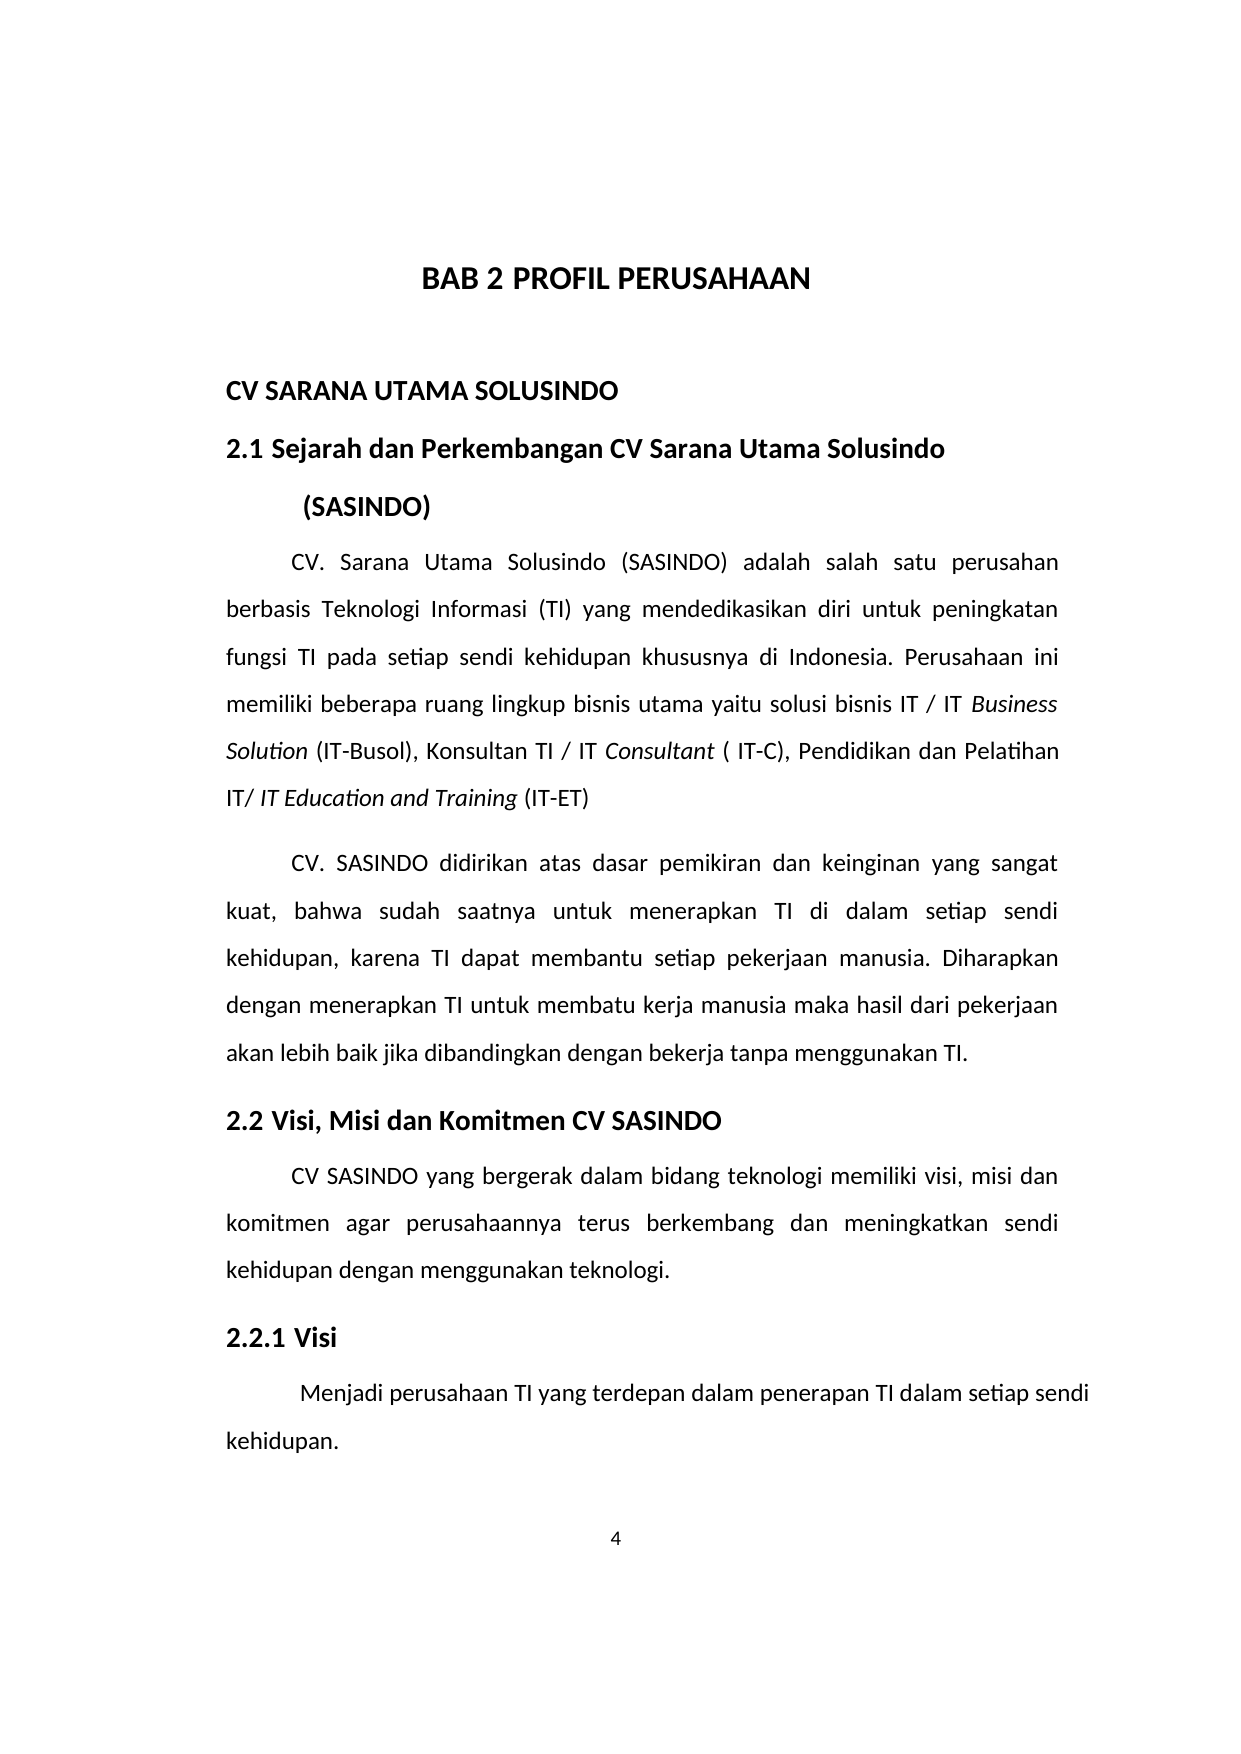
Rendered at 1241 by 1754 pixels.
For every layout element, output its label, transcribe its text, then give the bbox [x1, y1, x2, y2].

text CV SARANA UTAMA SOLUSINDO [226, 372, 1092, 407]
subtitle 2.2 Visi, Misi dan Komitmen CV SASINDO [226, 1102, 1092, 1137]
text CV. Sarana Utama Solusindo (SASINDO) adalah salah satu perusahan berbasis Teknologi Informasi (TI) yang mendedikasikan diri untuk peningkatan fungsi TI pada setiap sendi kehidupan khususnya di Indonesia. Perusahaan ini memiliki beberapa ruang lingkup bisnis utama yaitu solusi bisnis IT / IT Business Solution (IT-Busol), Konsultan TI / IT Consultant ( IT-C), Pendidikan dan Pelatihan IT/ IT Education and Training (IT-ET) [226, 546, 1060, 813]
text (SASINDO) [302, 488, 1092, 524]
text CV. SASINDO didirikan atas dasar pemikiran dan keinginan yang sangat kuat, bahwa sudah saatnya untuk menerapkan TI di dalam setiap sendi kehidupan, karena TI dapat membantu setiap pekerjaan manusia. Diharapkan dengan menerapkan TI untuk membatu kerja manusia maka hasil dari pekerjaan akan lebih baik jika dibandingkan dengan bekerja tanpa menggunakan TI. [226, 848, 1059, 1067]
text CV SASINDO yang bergerak dalam bidang teknologi memiliki visi, misi dan komitmen agar perusahaannya terus berkembang dan meningkatkan sendi kehidupan dengan menggunakan teknologi. [226, 1160, 1060, 1285]
subtitle BAB 2 PROFIL PERUSAHAAN [141, 257, 1092, 298]
text Menjadi perusahaan TI yang terdepan dalam penerapan TI dalam setiap sendi kehidupan. [226, 1378, 1090, 1455]
subtitle 2.2.1 Visi [226, 1319, 1092, 1355]
text 2.1 Sejarah dan Perkembangan CV Sarana Utama Solusindo [226, 430, 1092, 466]
